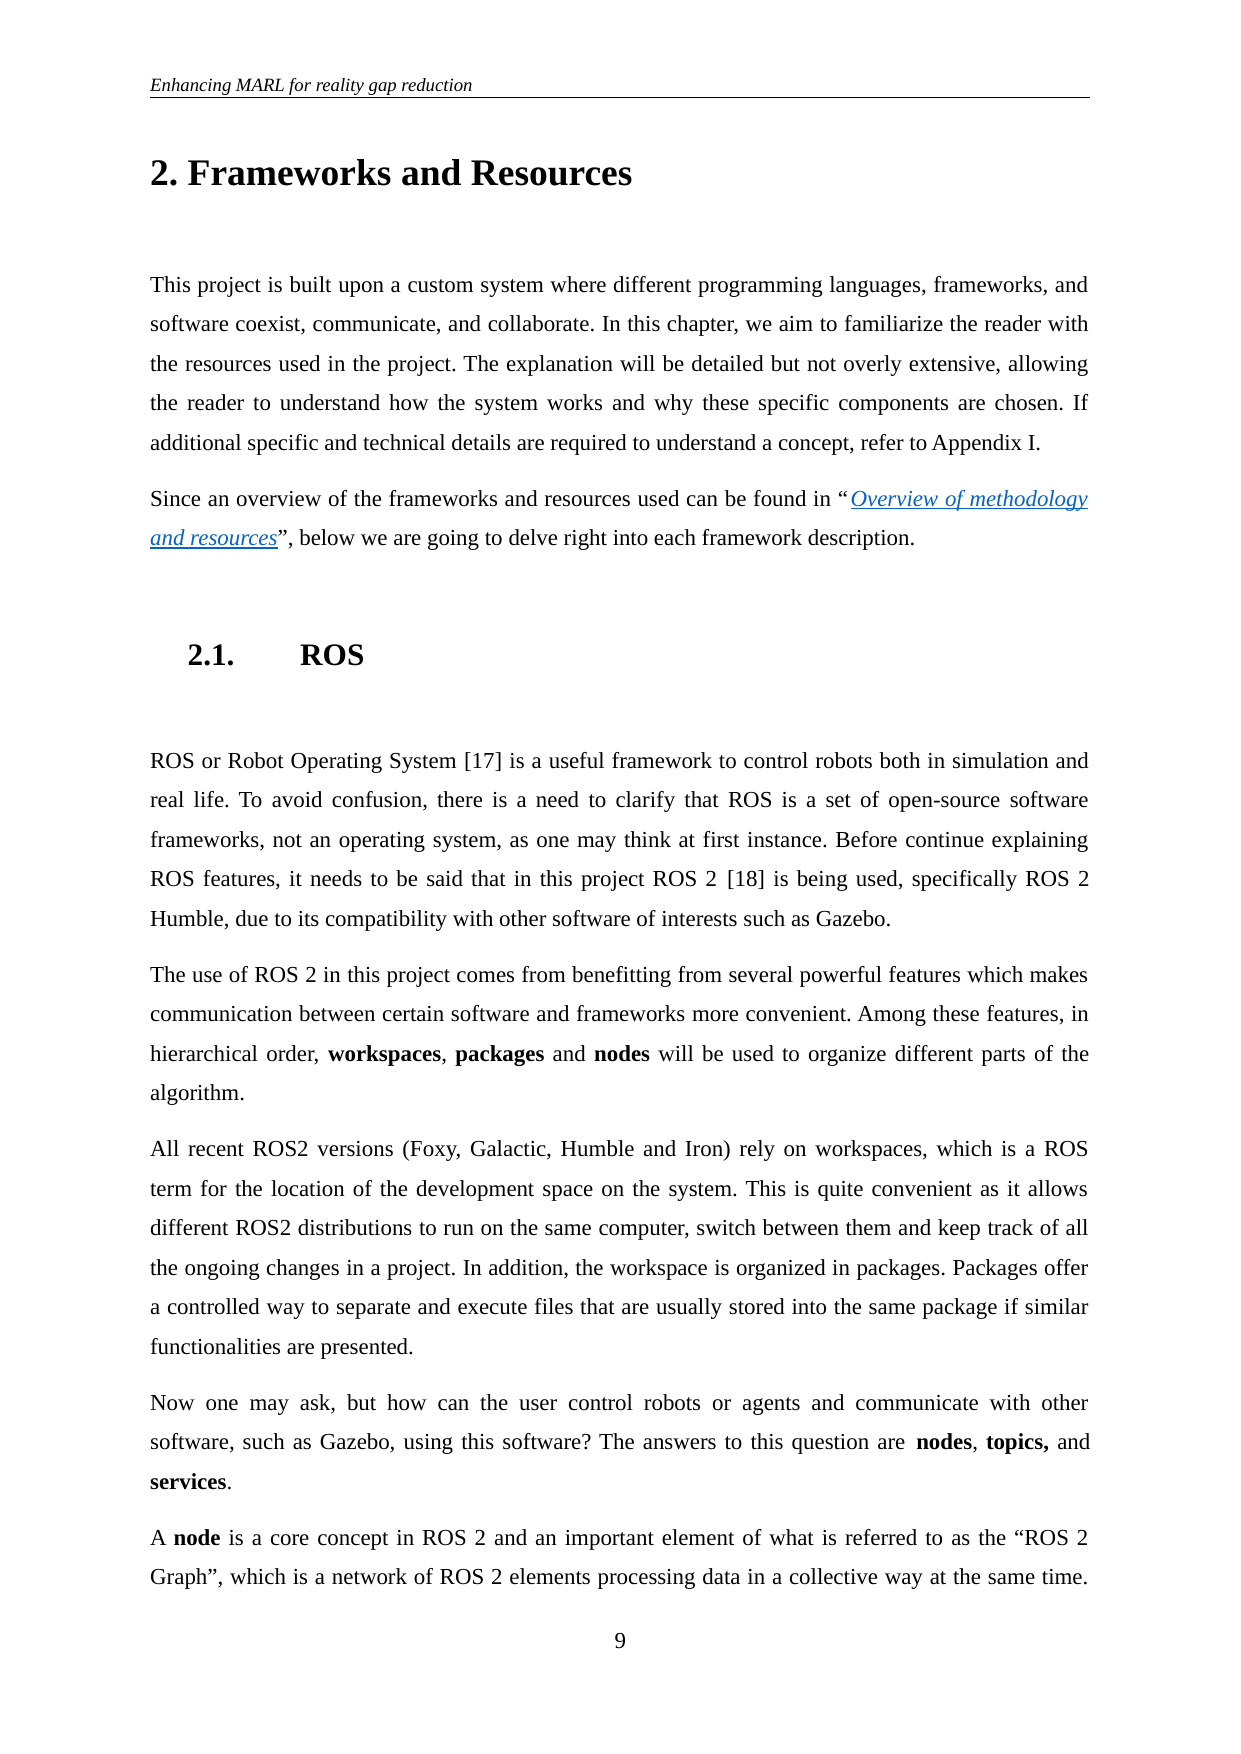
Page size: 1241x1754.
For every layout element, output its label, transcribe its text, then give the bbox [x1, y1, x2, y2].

subtitle Frameworks and Resources [150, 150, 1090, 193]
text The use of ROS 2 in this project comes from benefitting from several powerful features which makes communication between certain software and frameworks more convenient. Among these features, in hierarchical order, workspaces, packages and nodes will be used to organize different parts of the algorithm. [150, 961, 1090, 1106]
subtitle ROS [187, 637, 1090, 673]
text ROS or Robot Operating System [17] is a useful framework to control robots both in simulation and real life. To avoid confusion, there is a need to clarify that ROS is a set of open-source software frameworks, not an operating system, as one may think at first instance. Before continue explaining ROS features, it needs to be said that in this project ROS 2 [18] is being used, specifically ROS 2 Humble, due to its compatibility with other software of interests such as Gazebo. [150, 747, 1090, 931]
text Now one may ask, but how can the user control robots or agents and communicate with other software, such as Gazebo, using this software? The answers to this question are nodes, topics, and services. [150, 1389, 1090, 1494]
text This project is built upon a custom system where different programming languages, frameworks, and software coexist, communicate, and collaborate. In this chapter, we aim to familiarize the reader with the resources used in the project. The explanation will be detailed but not overly extensive, allowing the reader to understand how the system works and why these specific components are chosen. If additional specific and technical details are required to understand a concept, refer to Appendix I. [150, 271, 1090, 455]
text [150, 1524, 1090, 1590]
text Since an overview of the frameworks and resources used can be found in “Overview of methodology and resources”, below we are going to delve right into each framework description. [150, 485, 1090, 551]
text All recent ROS2 versions (Foxy, Galactic, Humble and Iron) rely on workspaces, which is a ROS term for the location of the development space on the system. This is quite convenient as it allows different ROS2 distributions to run on the same computer, switch between them and keep track of all the ongoing changes in a project. In addition, the workspace is organized in packages. Packages offer a controlled way to separate and execute files that are usually stored into the same package if similar functionalities are presented. [150, 1135, 1090, 1359]
